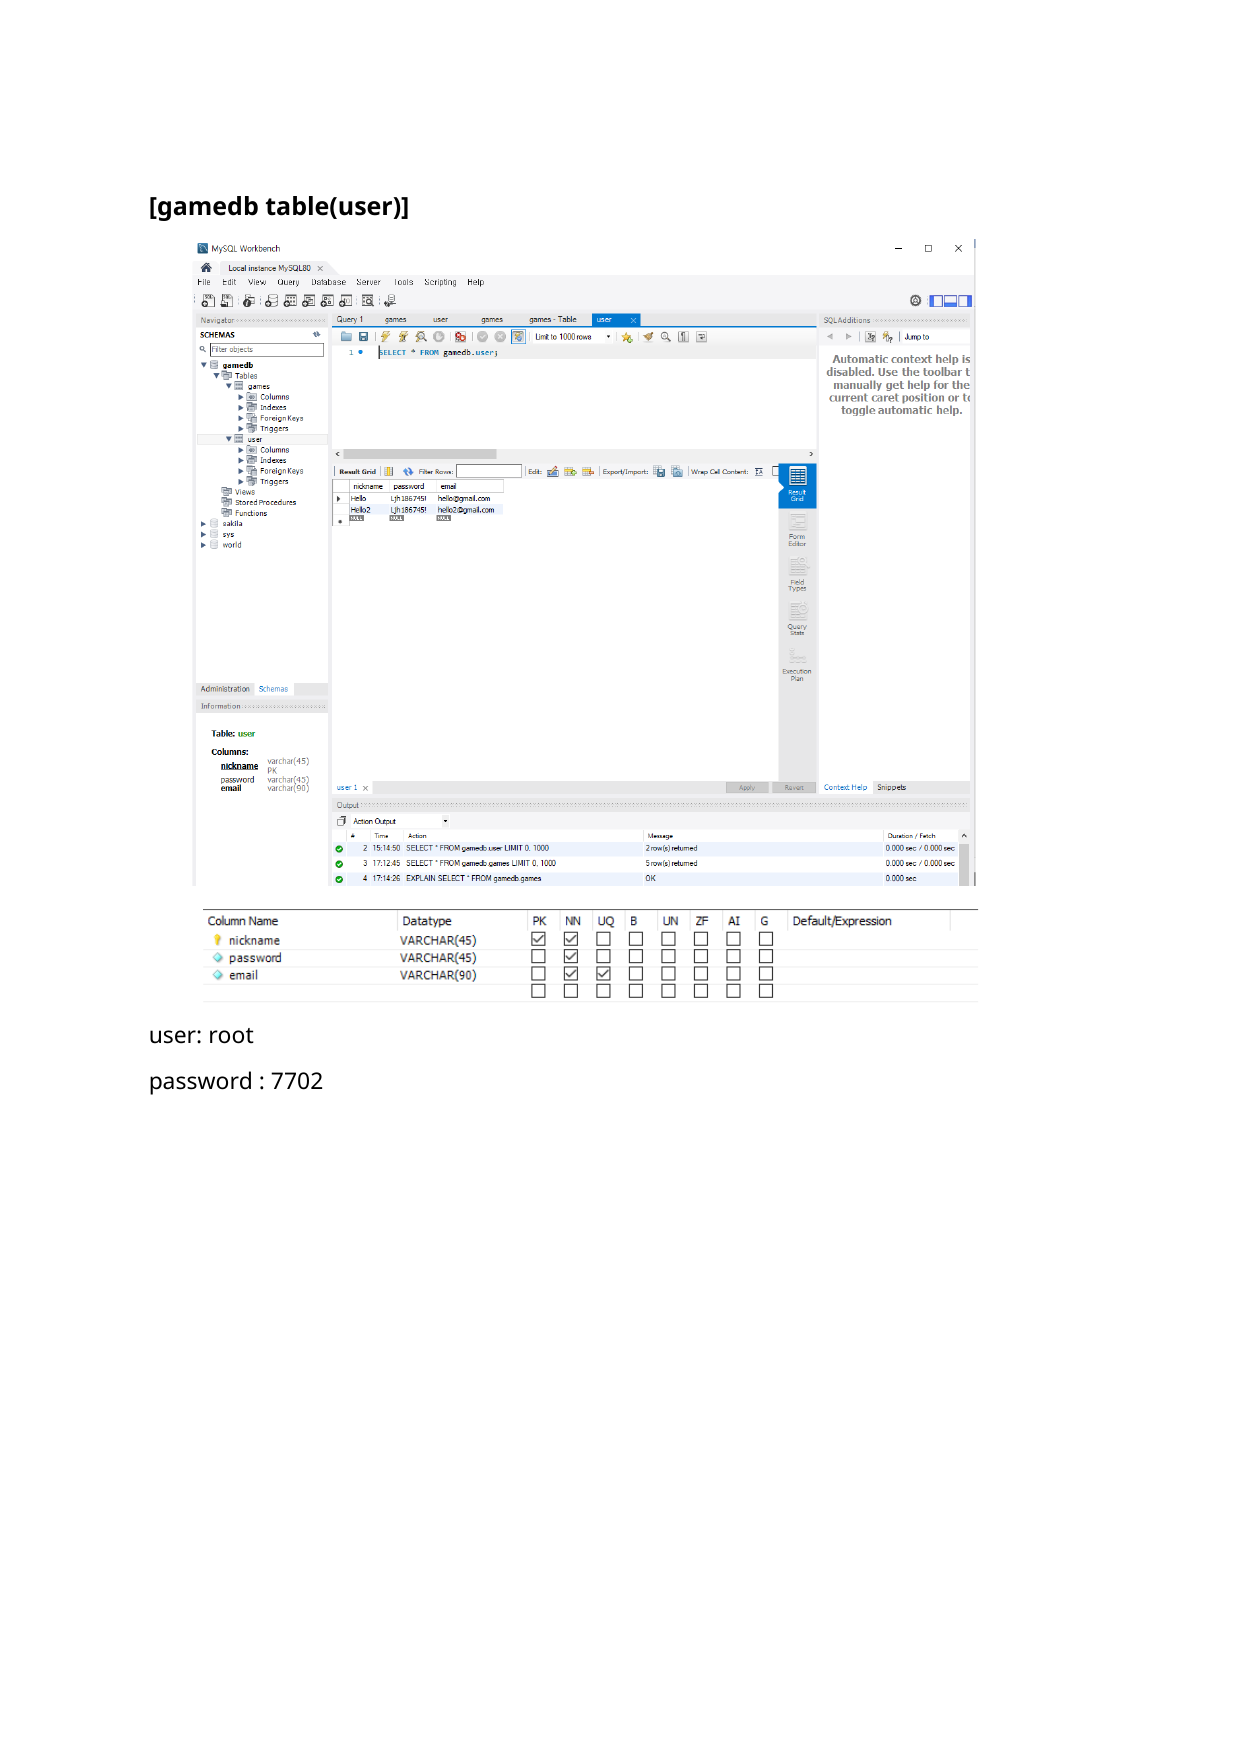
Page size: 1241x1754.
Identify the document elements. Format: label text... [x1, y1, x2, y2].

text password : 7702 [148, 1065, 1141, 1096]
picture [203, 909, 979, 1012]
picture [192, 239, 976, 886]
subtitle [gamedb table(user)] [148, 188, 1141, 222]
